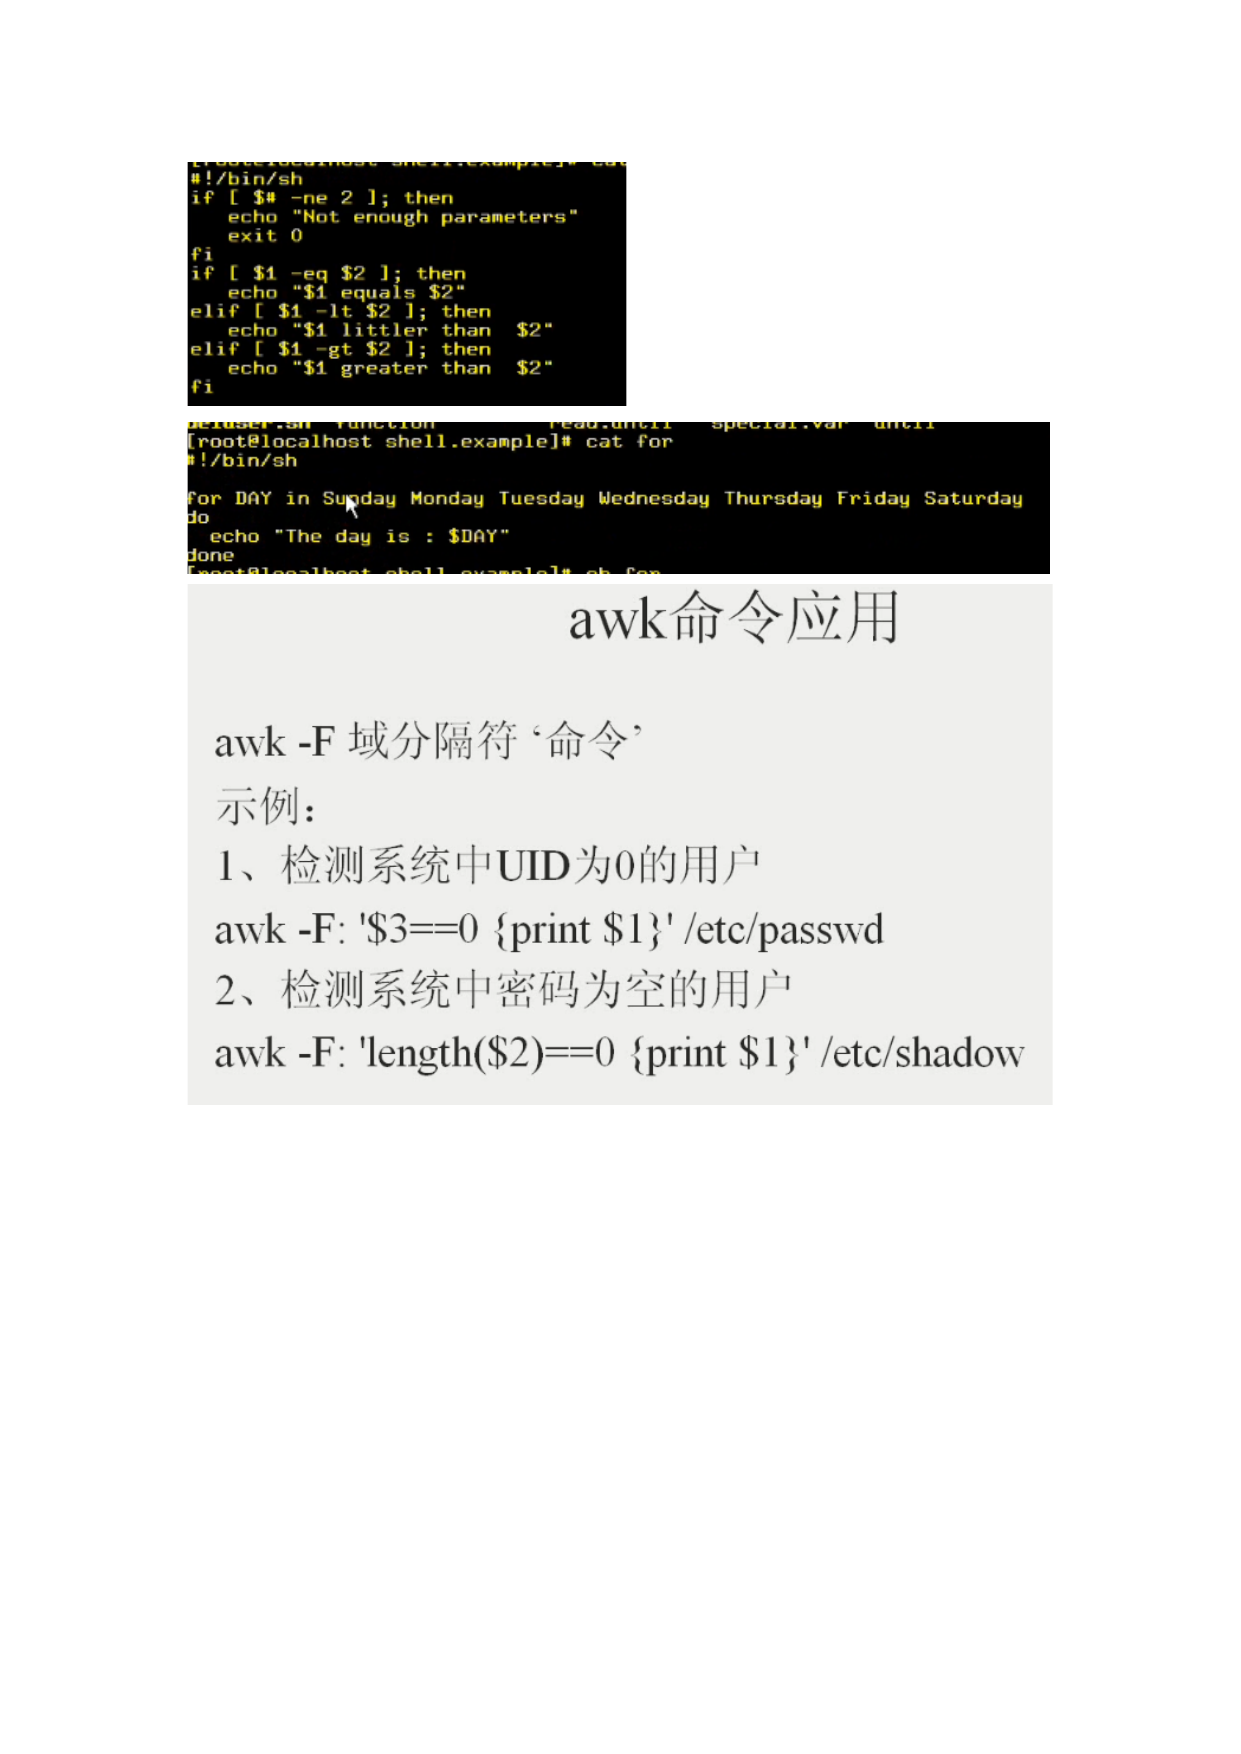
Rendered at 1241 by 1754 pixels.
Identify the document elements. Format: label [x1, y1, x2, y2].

picture [187, 584, 1053, 1105]
picture [187, 162, 627, 406]
picture [187, 422, 1050, 574]
